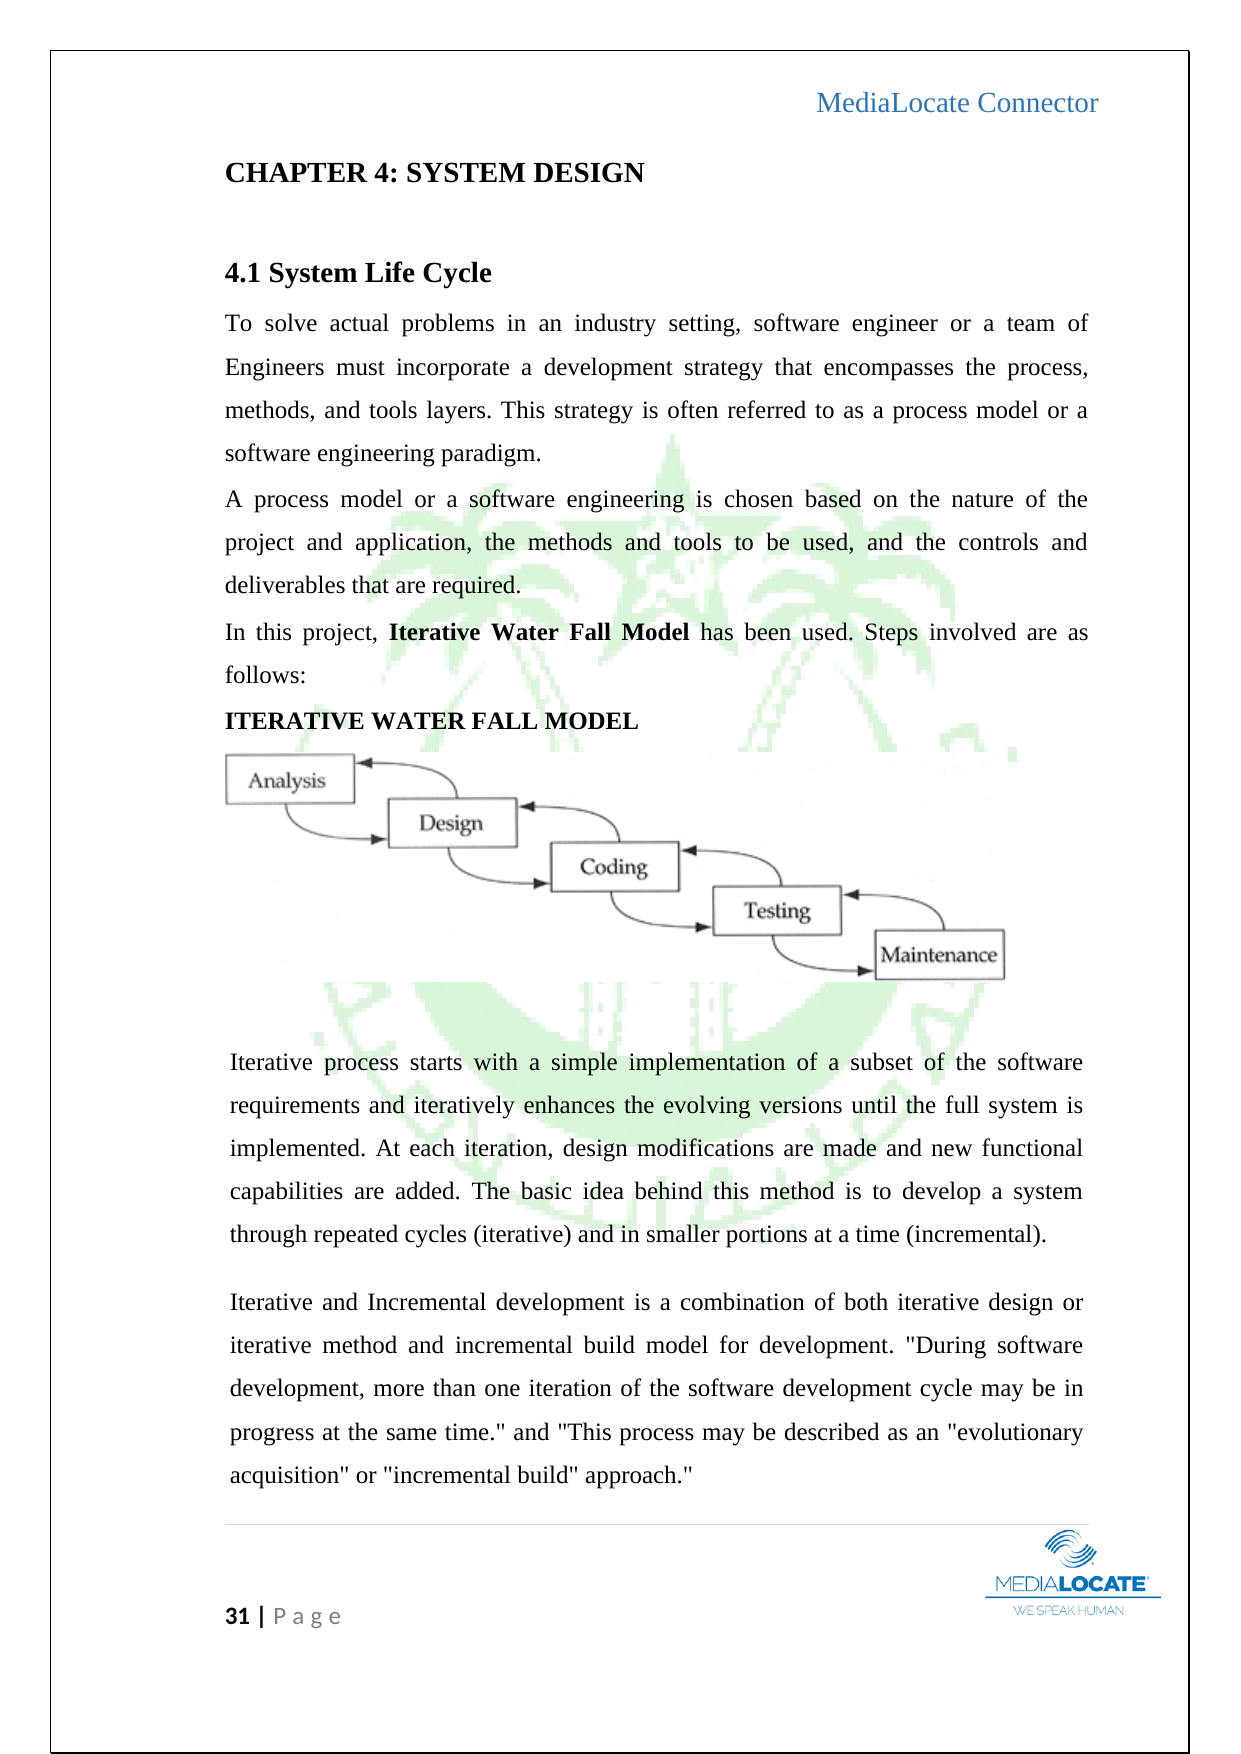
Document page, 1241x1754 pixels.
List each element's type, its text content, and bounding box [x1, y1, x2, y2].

text In this project, Iterative Water Fall Model has been used. Steps involved are as follows: [224, 617, 1089, 688]
text ITERATIVE WATER FALL MODEL [224, 706, 1089, 735]
text Iterative and Incremental development is a combination of both iterative design or iterative method and incremental build model for development. "During software development, more than one iteration of the software development cycle may be in progress at the same time." and "This process may be described as an "evolutionary acquisition" or "incremental build" approach." [229, 1287, 1084, 1488]
text A process model or a software engineering is chosen based on the nature of the project and application, the methods and tools to be used, and the controls and deliverables that are required. [224, 484, 1089, 599]
picture [224, 752, 1007, 982]
text 4.1 System Life Cycle [224, 255, 1089, 288]
text CHAPTER 4: SYSTEM DESIGN [224, 155, 1089, 189]
picture [981, 1526, 1165, 1625]
text To solve actual problems in an industry setting, software engineer or a team of Engineers must incorporate a development strategy that encompasses the process, methods, and tools layers. This strategy is often referred to as a process model or a software engineering paradigm. [224, 308, 1089, 467]
text Iterative process starts with a simple implementation of a subset of the software requirements and iteratively enhances the evolving versions until the full system is implemented. At each iteration, design modifications are made and new functional capabilities are added. The basic idea behind this method is to develop a system through repeated cycles (iterative) and in smaller portions at a time (incremental). [229, 1047, 1084, 1248]
